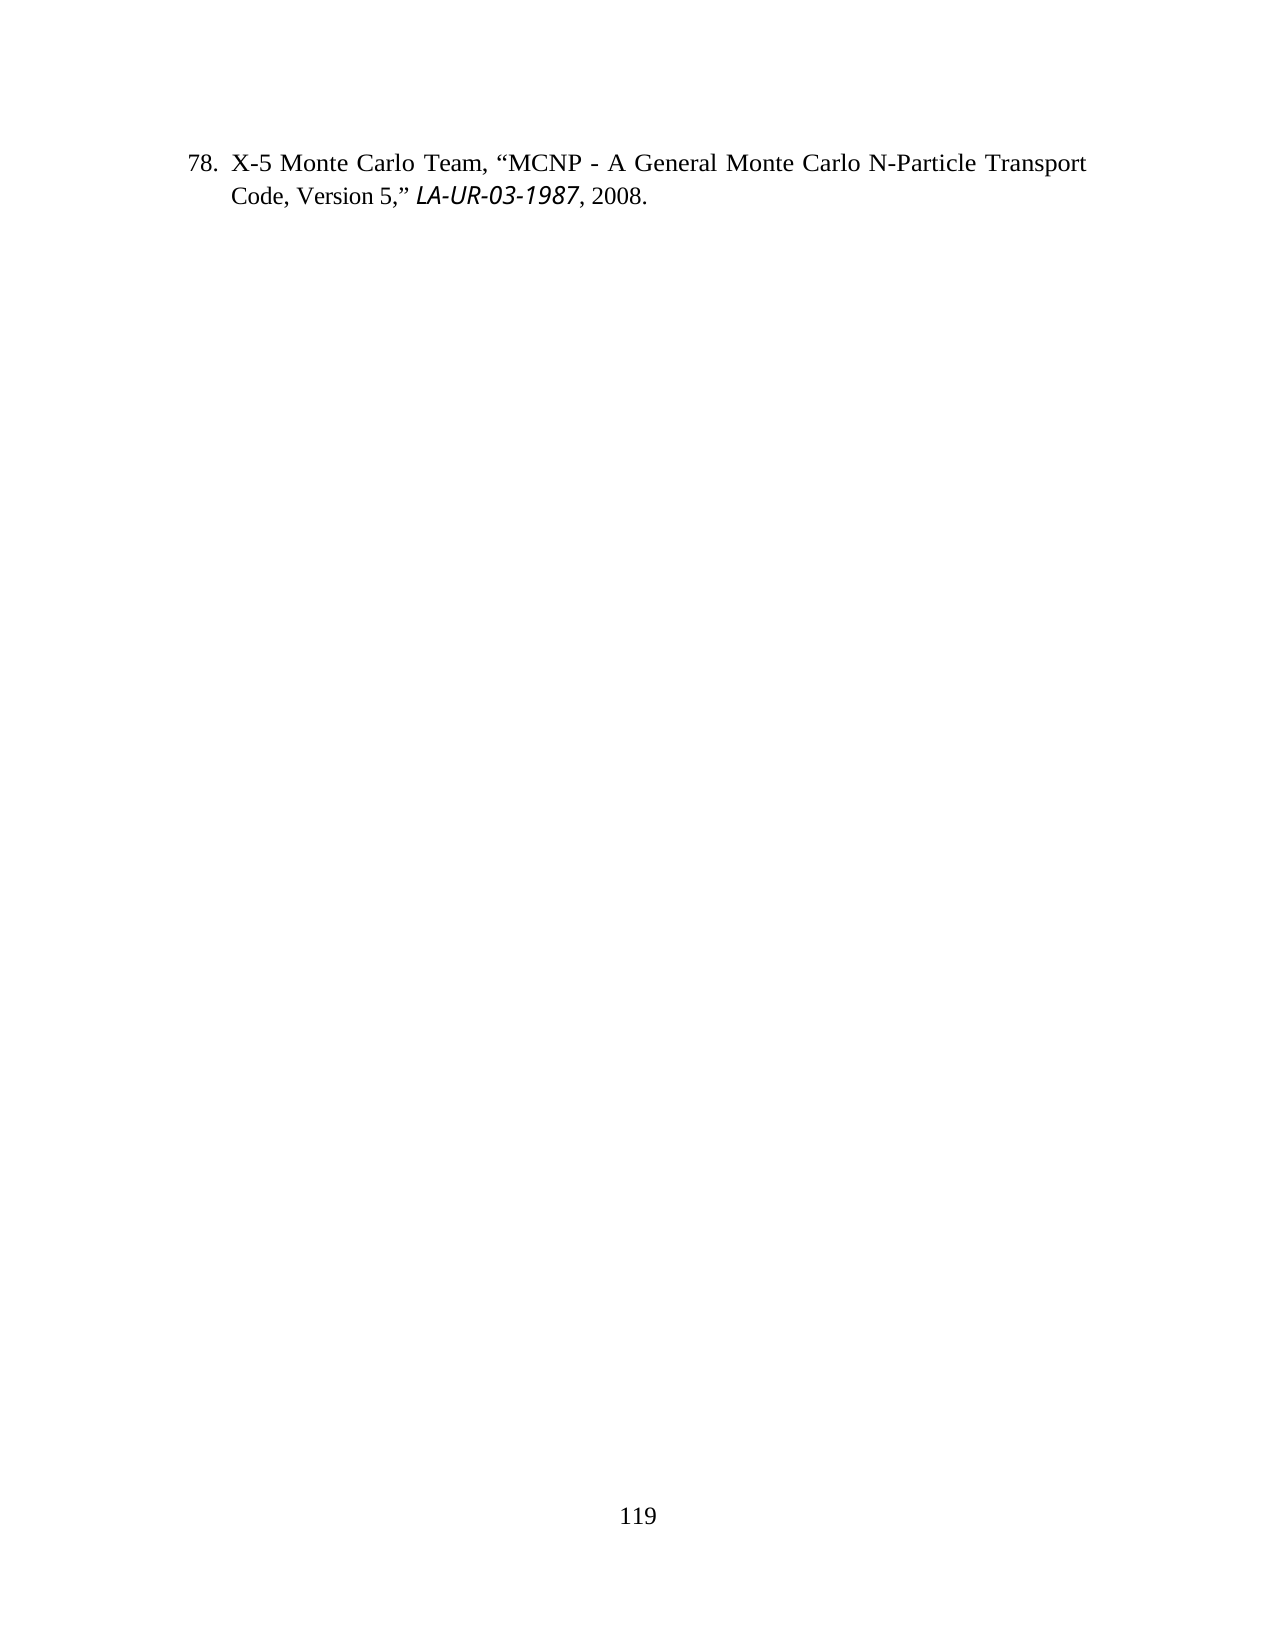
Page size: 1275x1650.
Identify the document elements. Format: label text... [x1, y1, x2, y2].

list X-5 Monte Carlo Team, “MCNP - A General Monte Carlo N-Particle Transport Code, Version 5,” LA-UR-03-1987, 2008. [187, 148, 1088, 212]
